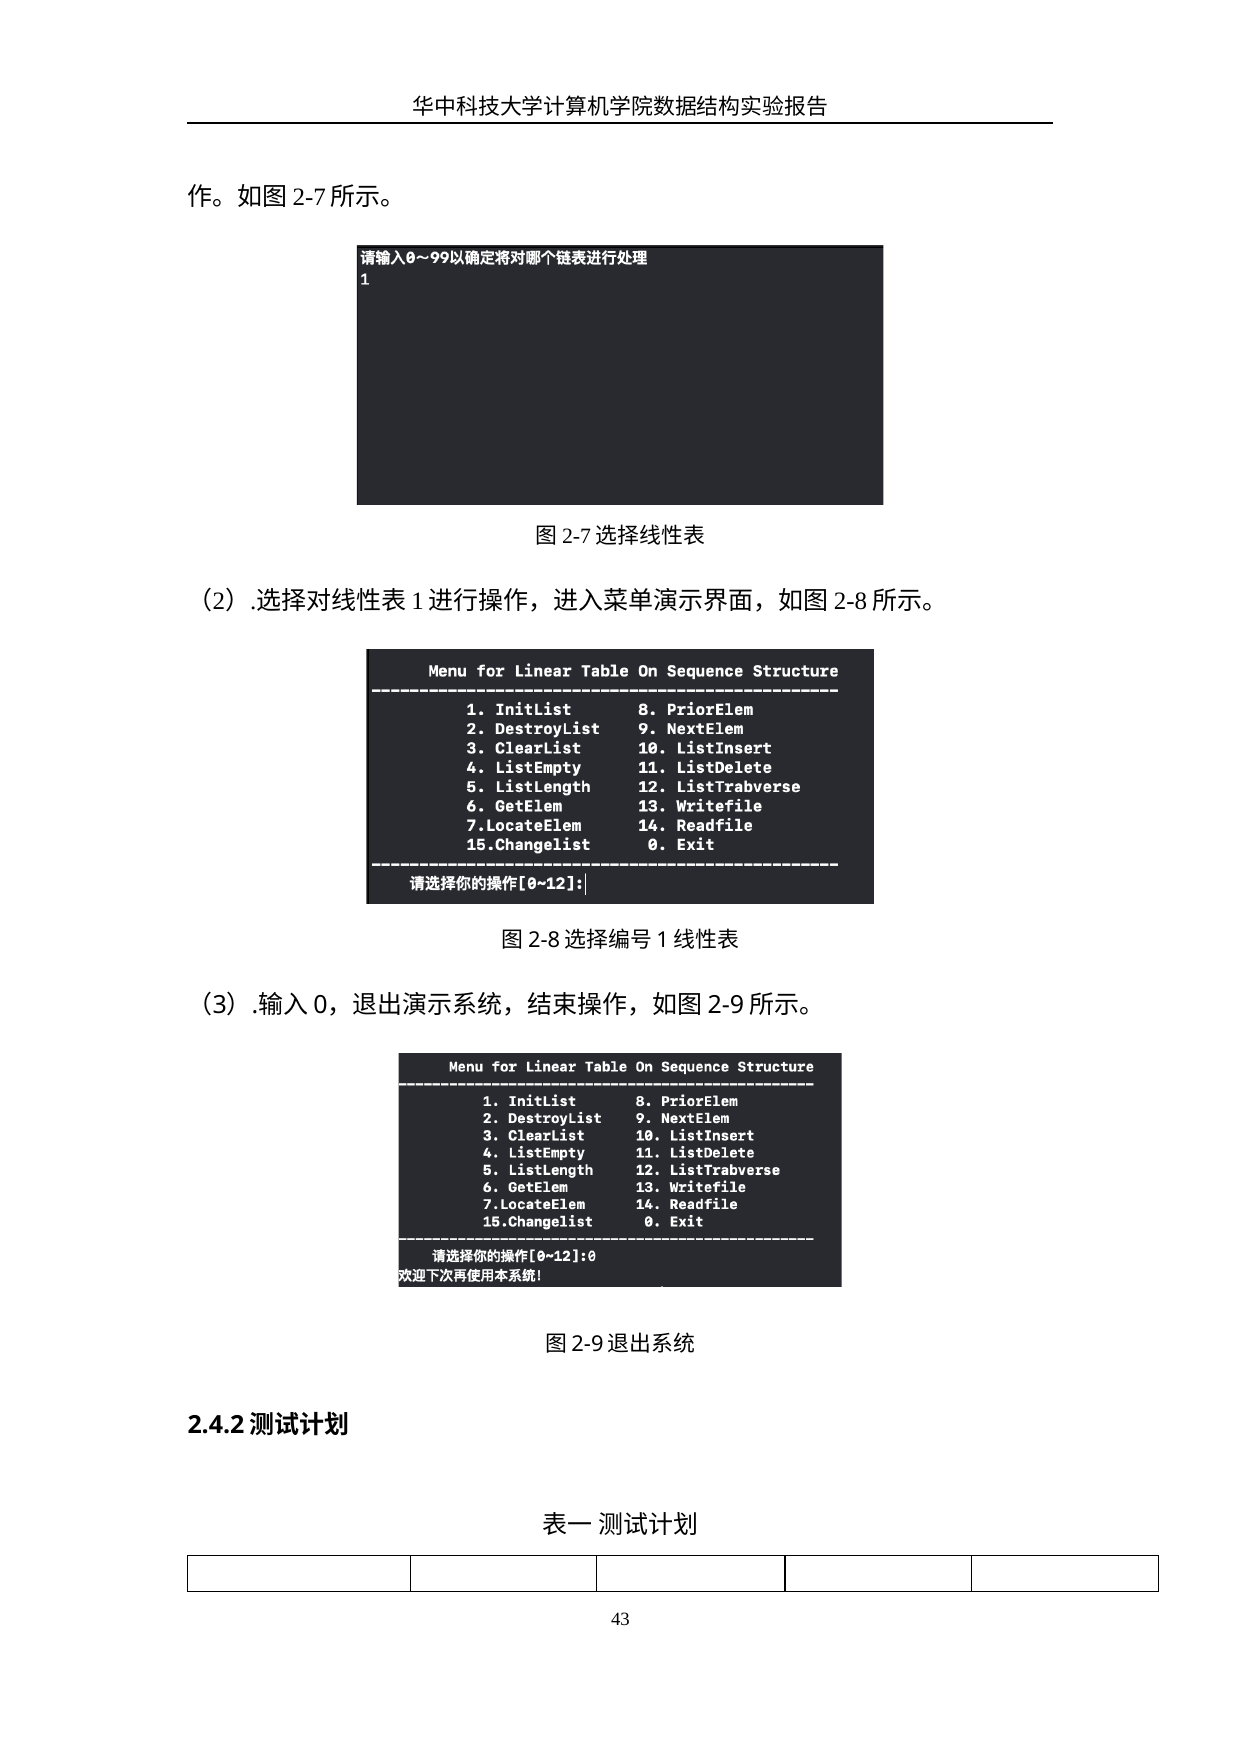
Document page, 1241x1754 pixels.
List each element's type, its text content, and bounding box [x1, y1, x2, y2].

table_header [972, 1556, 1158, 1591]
text 图2-9退出系统 [187, 1326, 1053, 1358]
text 图2-7选择线性表 [187, 518, 1053, 550]
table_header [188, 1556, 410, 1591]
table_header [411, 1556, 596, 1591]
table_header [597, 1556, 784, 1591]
text （2）.选择对线性表1进行操作，进入菜单演示界面，如图2-8所示。 [187, 566, 1053, 631]
subtitle 2.4.2测试计划 [187, 1390, 1053, 1455]
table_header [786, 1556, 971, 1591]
text 图2-8选择编号1线性表 [187, 922, 1053, 954]
text 表一 测试计划 [187, 1490, 1053, 1555]
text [187, 162, 1053, 227]
picture [366, 649, 874, 904]
text （3）.输入0，退出演示系统，结束操作，如图2-9所示。 [187, 970, 1053, 1035]
picture [356, 245, 884, 505]
picture [398, 1053, 842, 1287]
